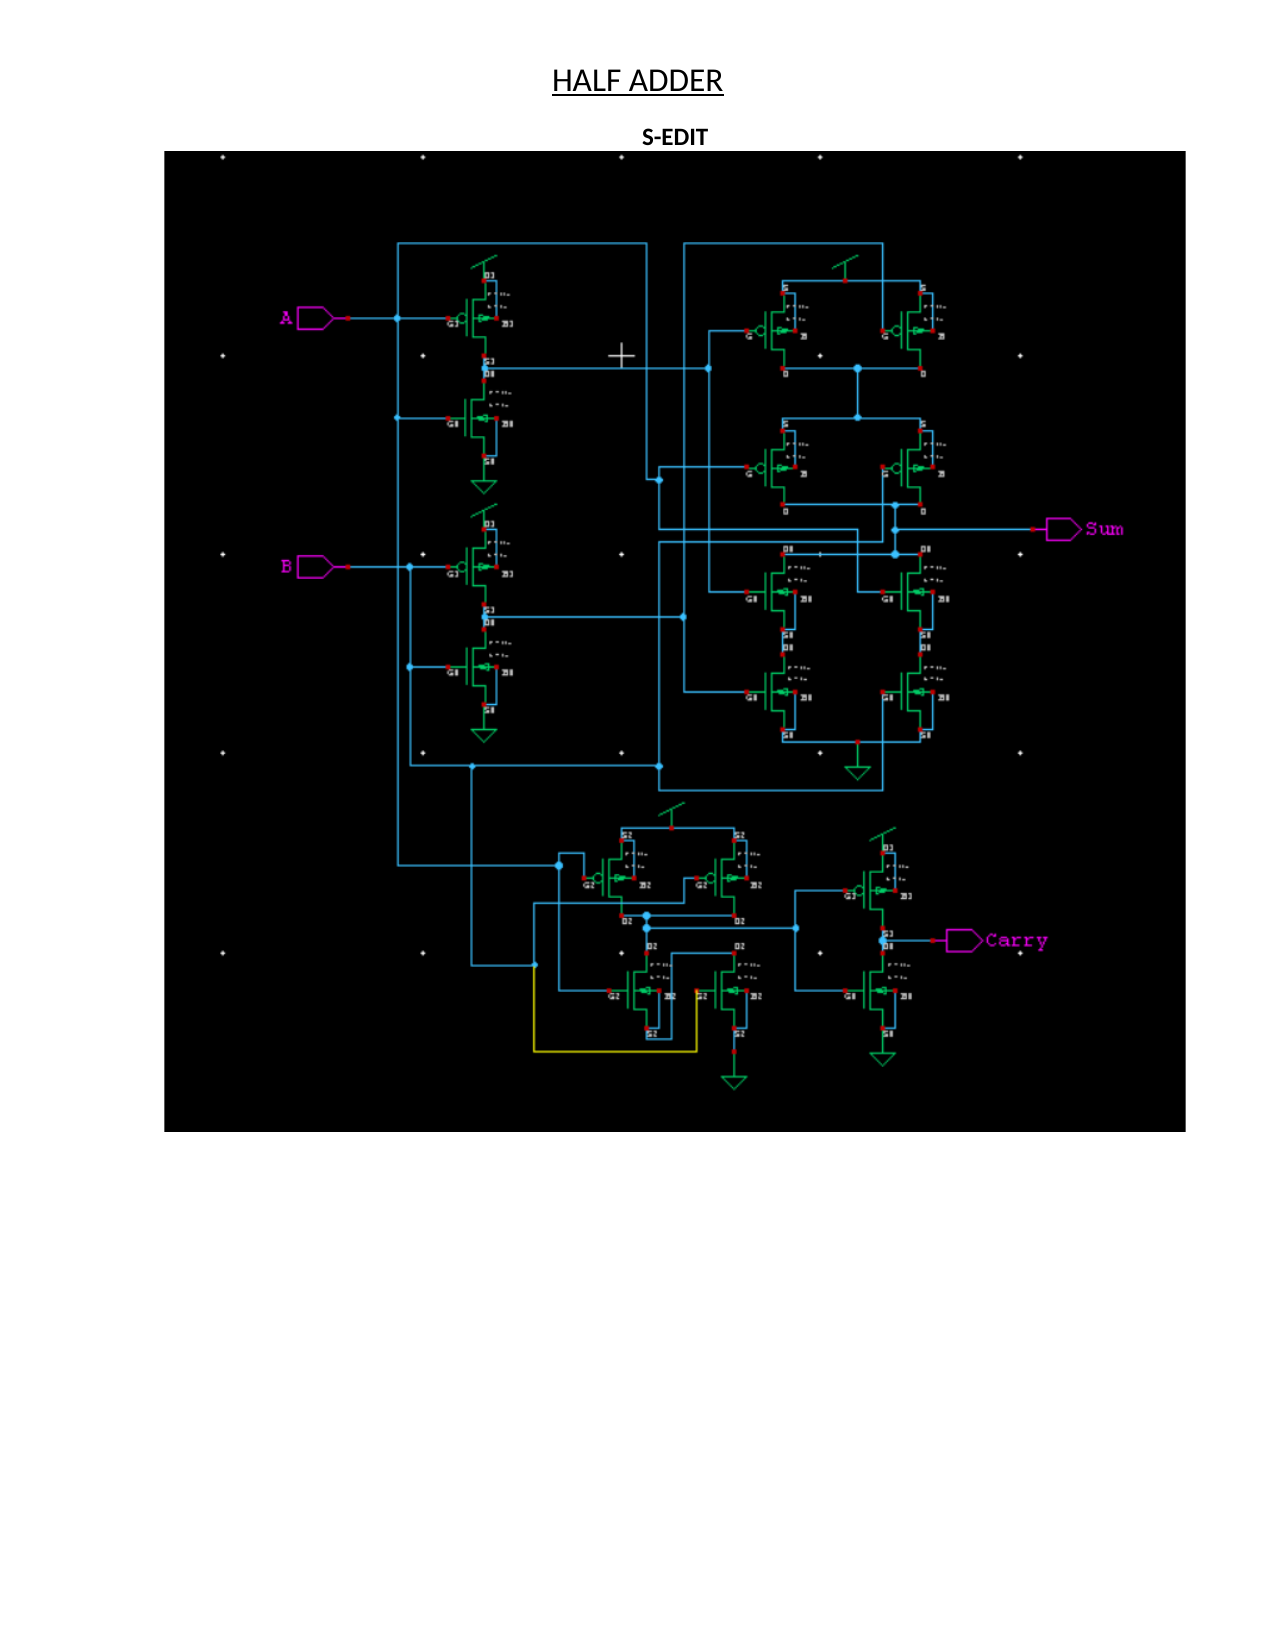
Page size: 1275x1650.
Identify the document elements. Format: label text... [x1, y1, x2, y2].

list S-EDIT [134, 121, 1216, 151]
picture [164, 151, 1186, 1132]
text HALF ADDER [59, 59, 1216, 100]
